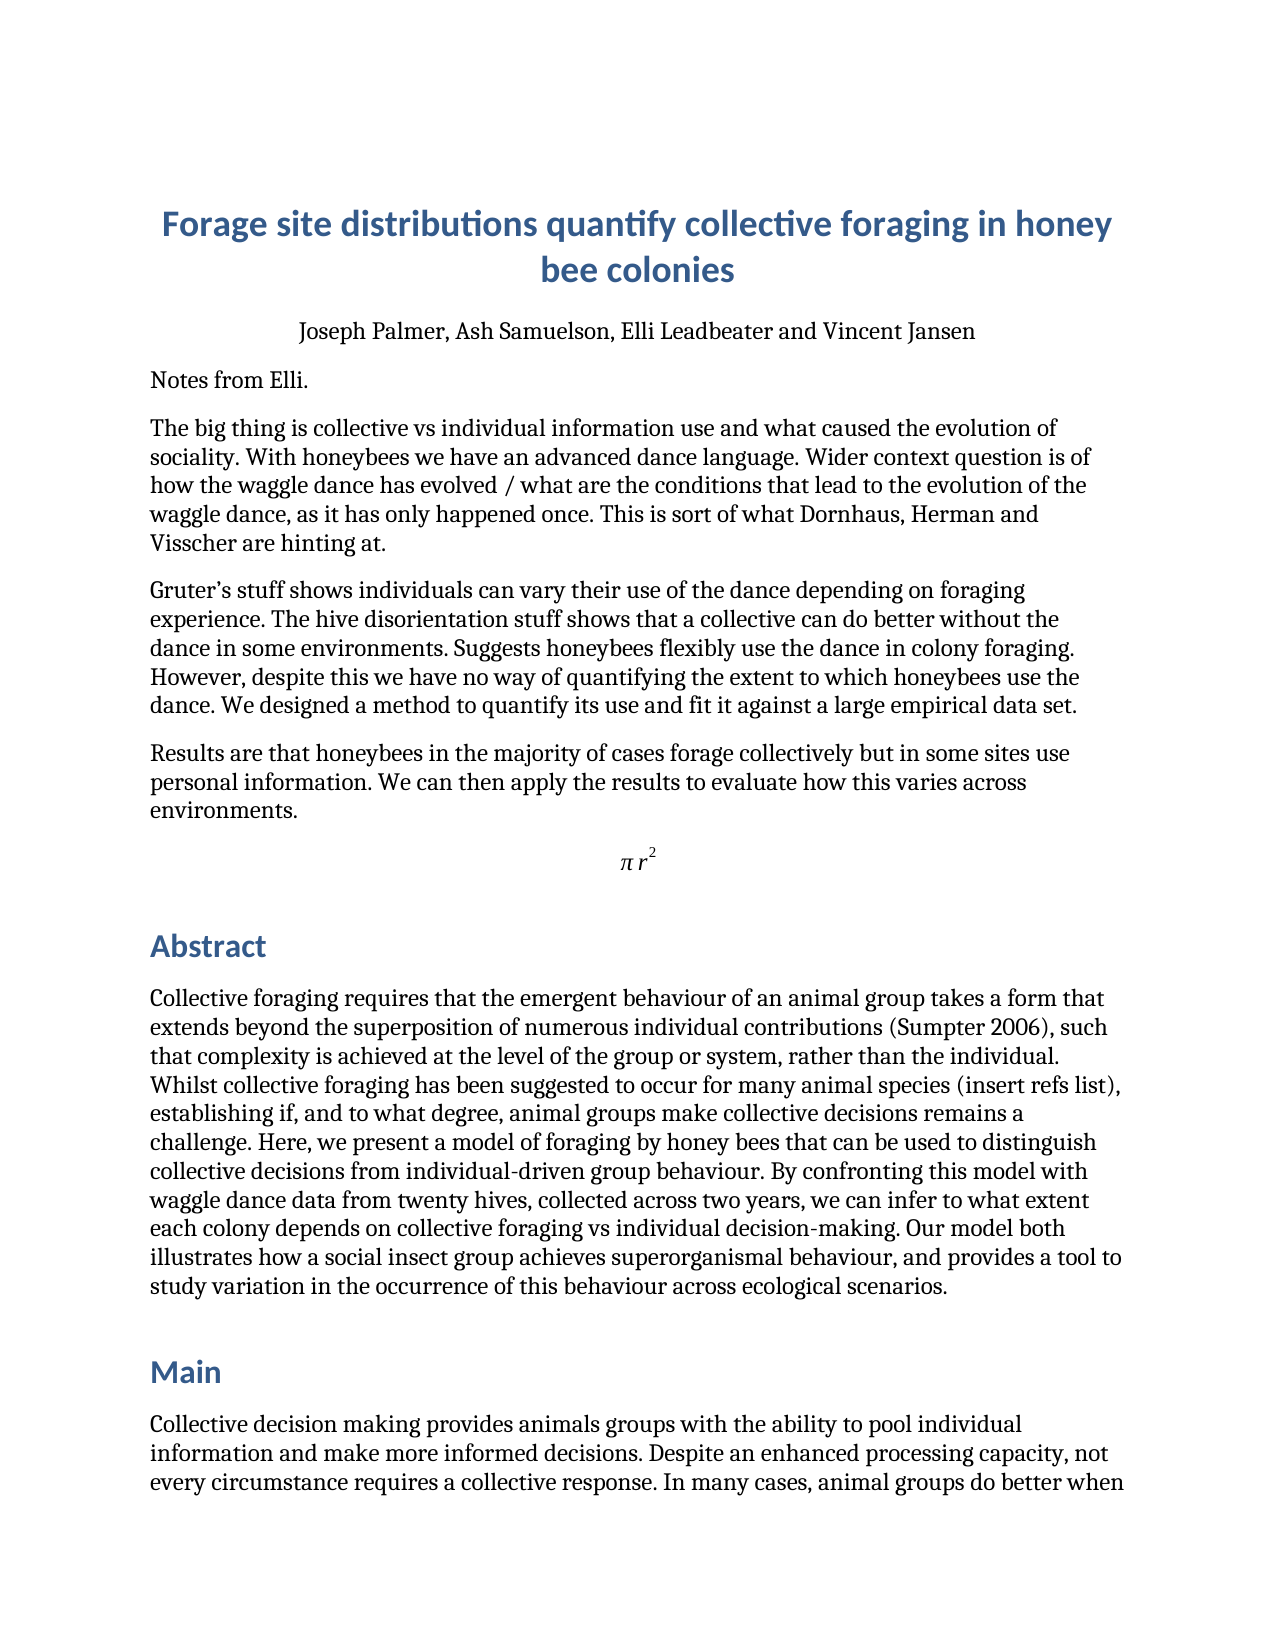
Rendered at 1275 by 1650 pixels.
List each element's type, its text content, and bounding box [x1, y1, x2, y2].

text Results are that honeybees in the majority of cases forage collectively but in some sites use personal information. We can then apply the results to evaluate how this varies across environments. [150, 739, 1125, 825]
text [150, 1410, 1125, 1496]
subtitle Main [150, 1351, 1125, 1391]
title Forage site distributions quantify collective foraging in honey bee colonies [150, 200, 1125, 292]
text Gruter’s stuff shows individuals can vary their use of the dance depending on foraging experience. The hive disorientation stuff shows that a collective can do better without the dance in some environments. Suggests honeybees flexibly use the dance in colony foraging. However, despite this we have no way of quantifying the extent to which honeybees use the dance. We designed a method to quantify its use and fit it against a large empirical data set. [150, 576, 1125, 720]
subtitle Abstract [150, 925, 1125, 966]
text Collective foraging requires that the emergent behaviour of an animal group takes a form that extends beyond the superposition of numerous individual contributions (Sumpter 2006), such that complexity is achieved at the level of the group or system, rather than the individual. Whilst collective foraging has been suggested to occur for many animal species (insert refs list), establishing if, and to what degree, animal groups make collective decisions remains a challenge. Here, we present a model of foraging by honey bees that can be used to distinguish collective decisions from individual-driven group behaviour. By confronting this model with waggle dance data from twenty hives, collected across two years, we can infer to what extent each colony depends on collective foraging vs individual decision-making. Our model both illustrates how a social insect group achieves superorganismal behaviour, and provides a tool to study variation in the occurrence of this behaviour across ecological scenarios. [150, 984, 1125, 1301]
text Joseph Palmer, Ash Samuelson, Elli Leadbeater and Vincent Jansen [150, 317, 1125, 345]
text The big thing is collective vs individual information use and what caused the evolution of sociality. With honeybees we have an advanced dance language. Wider context question is of how the waggle dance has evolved / what are the conditions that lead to the evolution of the waggle dance, as it has only happened once. This is sort of what Dornhaus, Herman and Visscher are hinting at. [150, 414, 1125, 557]
text Notes from Elli. [150, 366, 1125, 395]
